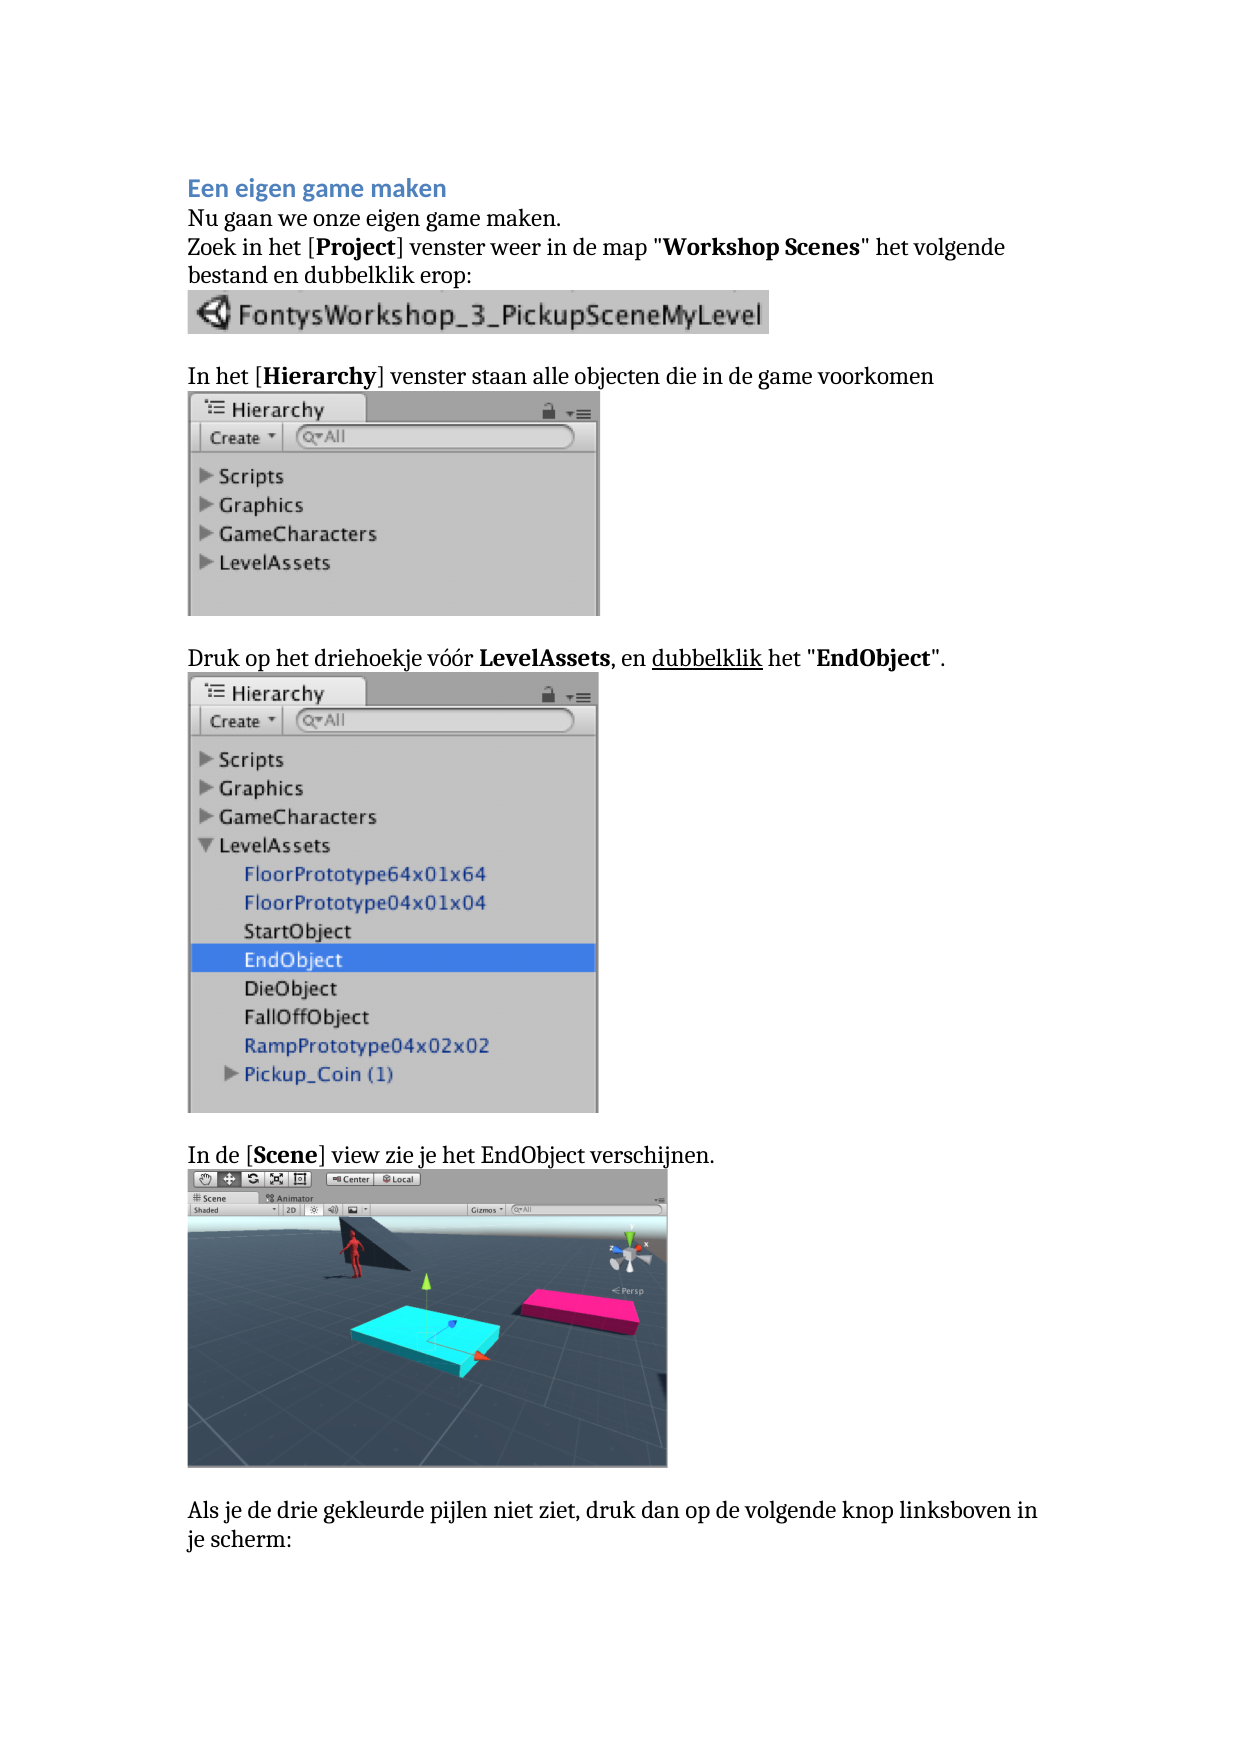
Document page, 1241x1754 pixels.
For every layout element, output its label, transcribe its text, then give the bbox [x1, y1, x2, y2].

picture [187, 672, 599, 1113]
text Zoek in het [Project] venster weer in de map "Workshop Scenes" het volgende bestand en dubbelklik erop: [187, 233, 1053, 290]
text Druk op het driehoekje vóór LevelAssets, en dubbelklik het "EndObject". [187, 644, 1053, 673]
text Als je de drie gekleurde pijlen niet ziet, druk dan op de volgende knop linksboven in je scherm: [187, 1496, 1053, 1554]
picture [187, 290, 769, 334]
subtitle Een eigen game maken [187, 171, 1053, 204]
text Nu gaan we onze eigen game maken. [187, 204, 1053, 233]
picture [187, 391, 600, 616]
picture [187, 1169, 668, 1468]
text In het [Hierarchy] venster staan alle objecten die in de game voorkomen [187, 362, 1053, 391]
text In de [Scene] view zie je het EndObject verschijnen. [187, 1141, 1053, 1170]
